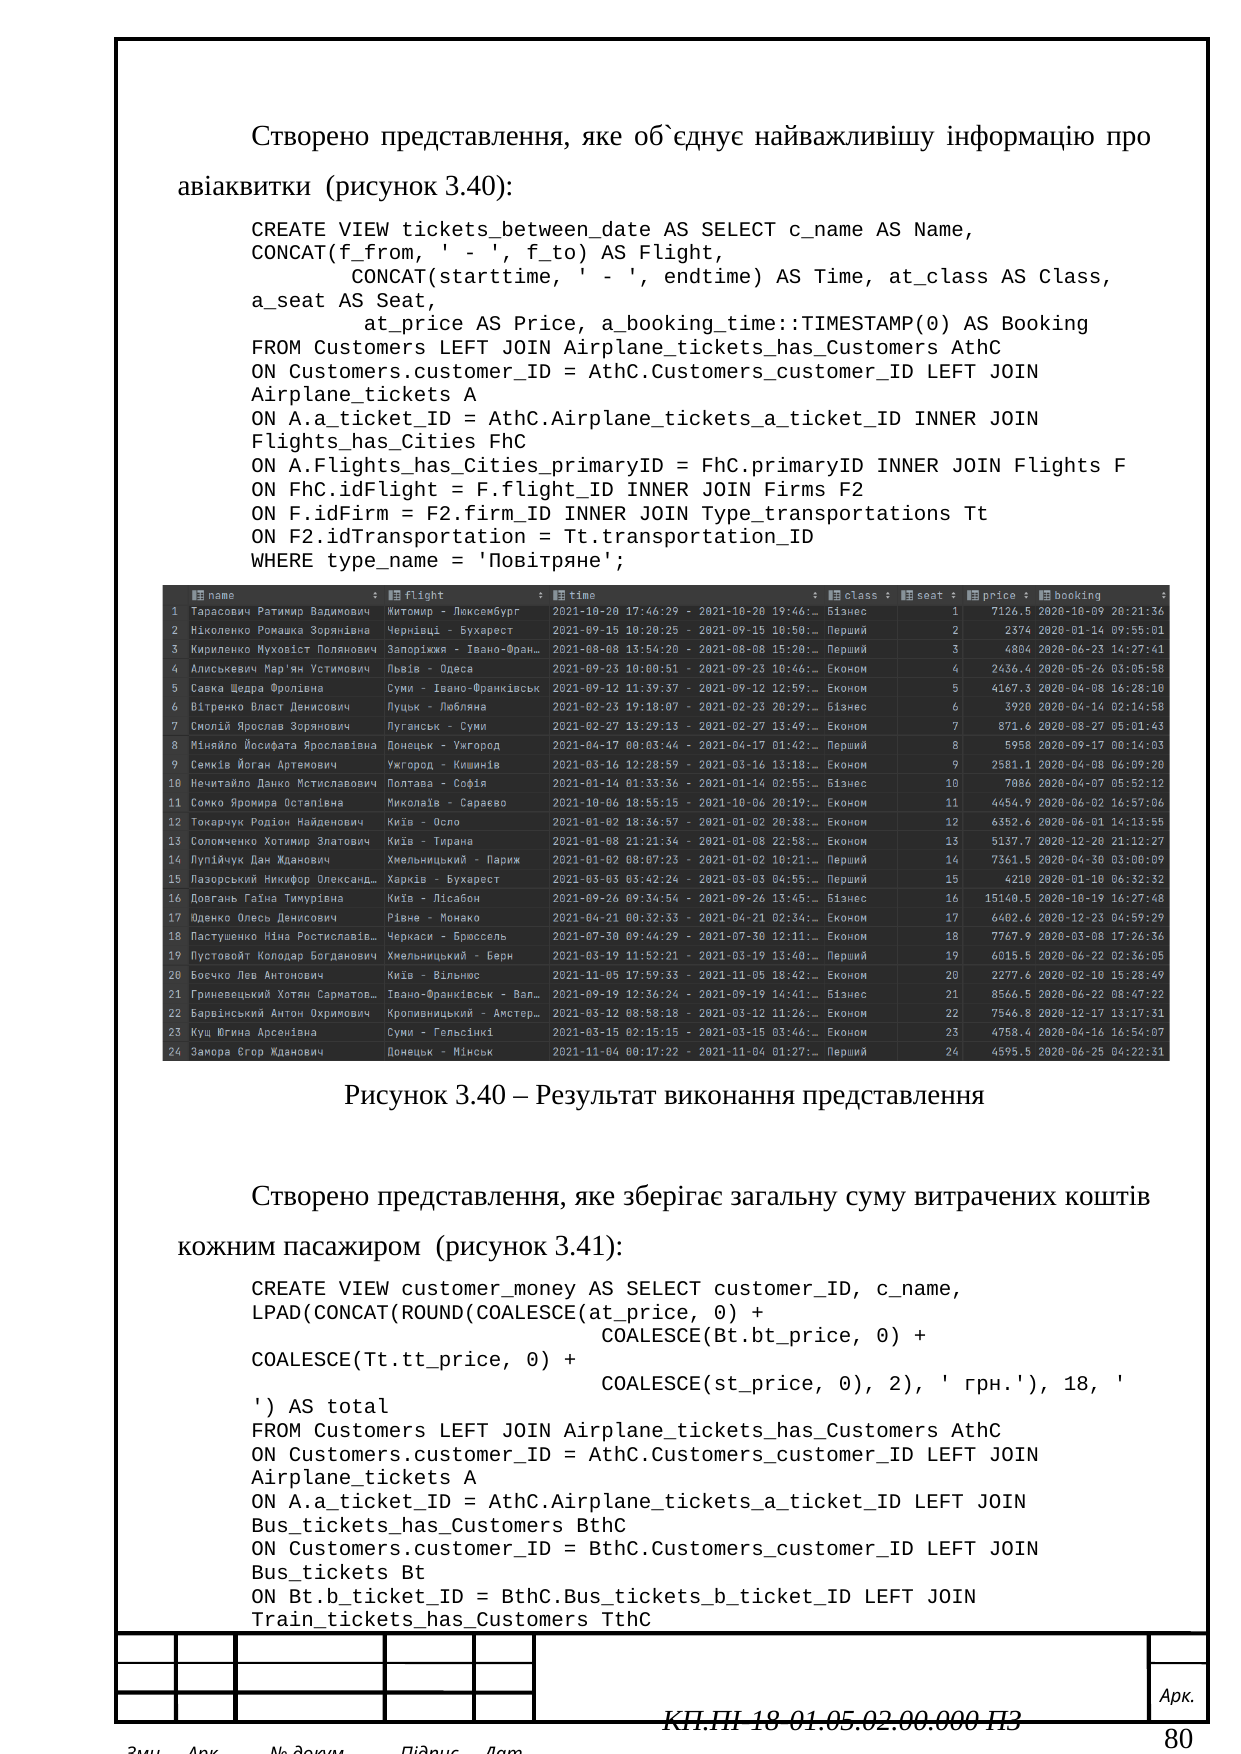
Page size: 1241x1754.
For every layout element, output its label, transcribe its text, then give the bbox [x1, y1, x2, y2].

text CREATE VIEW tickets_between_date AS SELECT c_name AS Name, CONCAT(f_from, ' - ', f_to) AS Flight, [251, 219, 1152, 266]
text ON Customers.customer_ID = AthC.Customers_customer_ID LEFT JOIN Airplane_tickets A [251, 1444, 1152, 1491]
text CREATE VIEW customer_money AS SELECT customer_ID, c_name, LPAD(CONCAT(ROUND(COALESCE(at_price, 0) + [251, 1278, 1152, 1326]
text COALESCE(Bt.bt_price, 0) + COALESCE(Tt.tt_price, 0) + [251, 1326, 1152, 1373]
text Створено представлення, яке зберігає загальну суму витрачених коштів кожним пасажиром (рисунок 3.41): [177, 1178, 1152, 1261]
text ON A.a_ticket_ID = AthC.Airplane_tickets_a_ticket_ID LEFT JOIN Bus_tickets_has_Customers BthC [251, 1491, 1152, 1538]
text Рисунок 3.40 – Результат виконання представлення [177, 1077, 1152, 1111]
text COALESCE(st_price, 0), 2), ' грн.'), 18, ' ') AS total [251, 1373, 1152, 1420]
text CONCAT(starttime, ' - ', endtime) AS Time, at_class AS Class, a_seat AS Seat, [251, 266, 1152, 313]
picture [162, 585, 1170, 1061]
text ON FhC.idFlight = F.flight_ID INNER JOIN Firms F2 [251, 479, 1152, 502]
text WHERE type_name = 'Повітряне'; [251, 550, 1152, 573]
text at_price AS Price, a_booking_time::TIMESTAMP(0) AS Booking [251, 313, 1152, 337]
text ON Customers.customer_ID = AthC.Customers_customer_ID LEFT JOIN Airplane_tickets A [251, 361, 1152, 408]
text ON Bt.b_ticket_ID = BthC.Bus_tickets_b_ticket_ID LEFT JOIN Train_tickets_has_Customers TthC [251, 1586, 1152, 1633]
text FROM Customers LEFT JOIN Airplane_tickets_has_Customers AthC [251, 337, 1152, 361]
text ON A.a_ticket_ID = AthC.Airplane_tickets_a_ticket_ID INNER JOIN Flights_has_Cities FhC [251, 408, 1152, 455]
text ON F2.idTransportation = Tt.transportation_ID [251, 526, 1152, 550]
text Створено представлення, яке об`єднує найважливішу інформацію про авіаквитки (рисунок 3.40): [177, 118, 1152, 202]
text ON Customers.customer_ID = BthC.Customers_customer_ID LEFT JOIN Bus_tickets Bt [251, 1538, 1152, 1586]
text ON A.Flights_has_Cities_primaryID = FhC.primaryID INNER JOIN Flights F [251, 455, 1152, 479]
text ON F.idFirm = F2.firm_ID INNER JOIN Type_transportations Tt [251, 502, 1152, 526]
text FROM Customers LEFT JOIN Airplane_tickets_has_Customers AthC [251, 1420, 1152, 1444]
